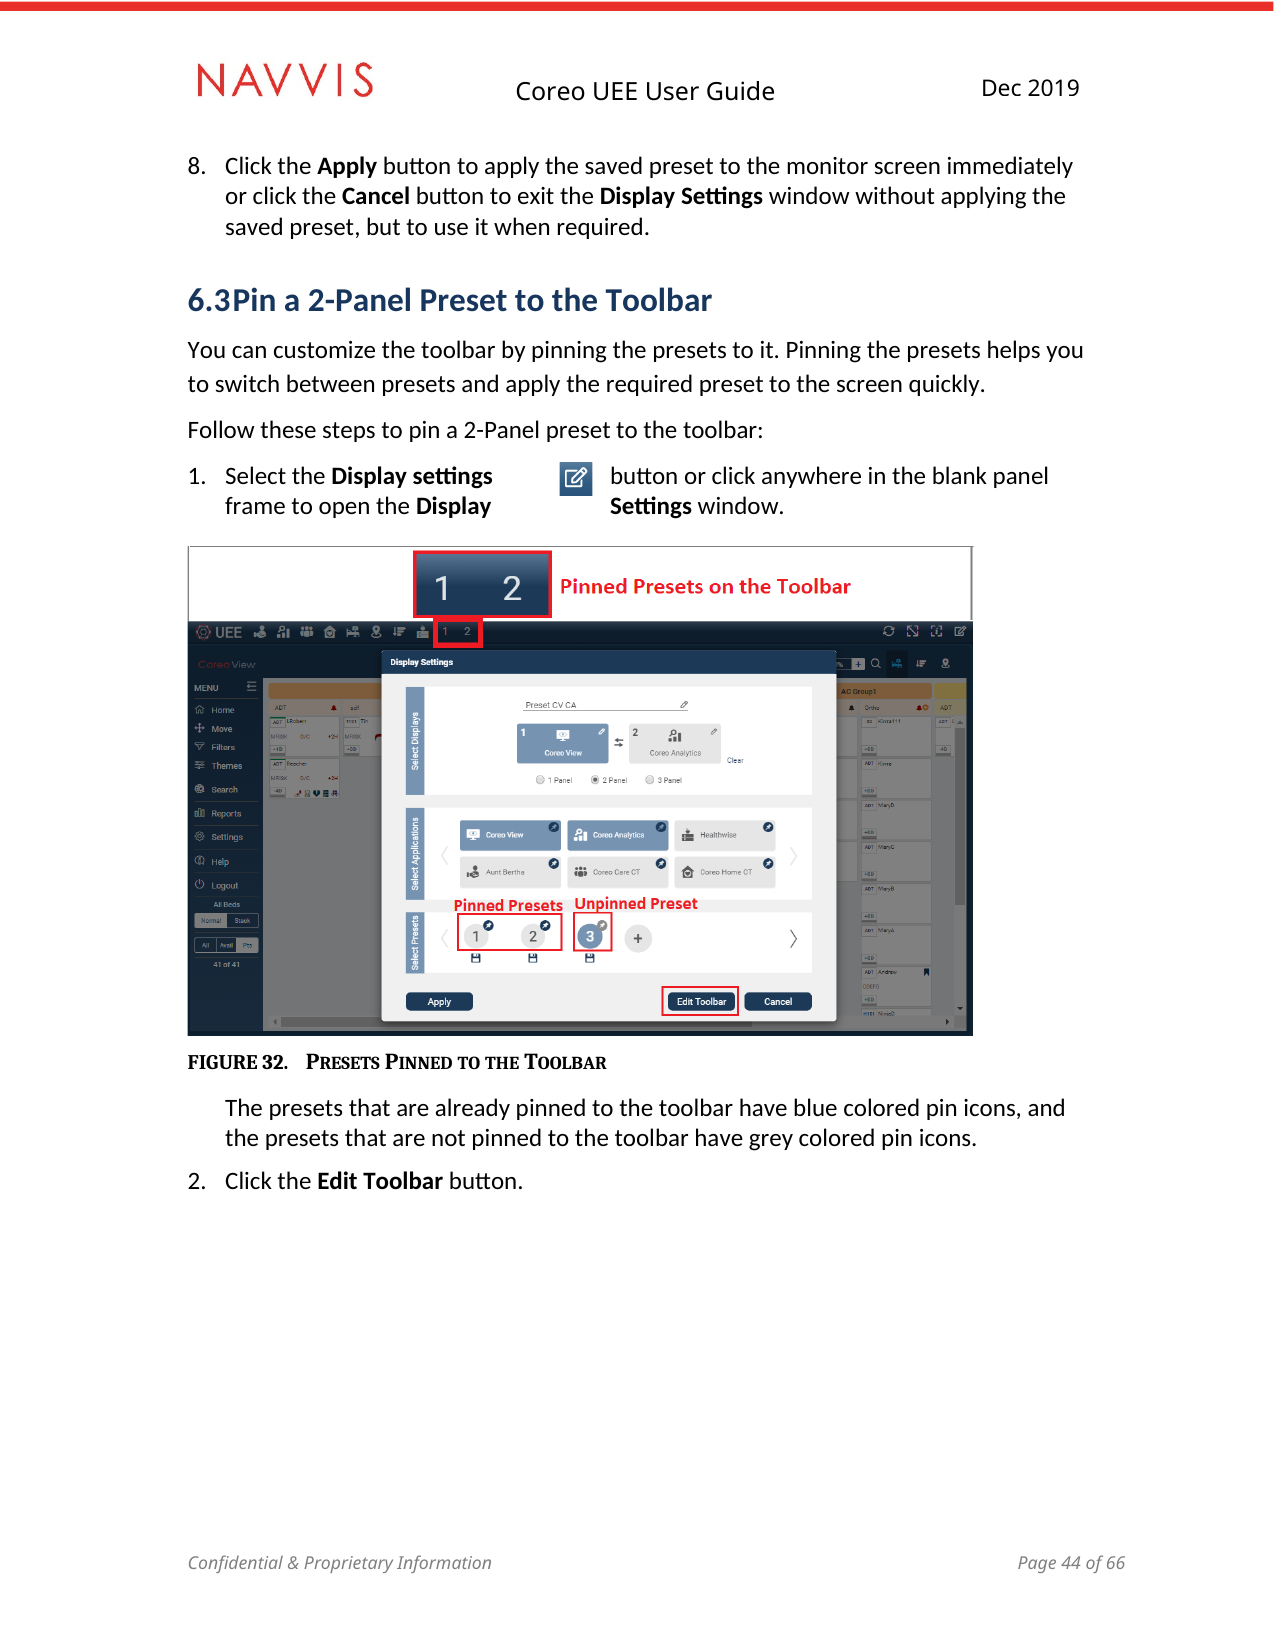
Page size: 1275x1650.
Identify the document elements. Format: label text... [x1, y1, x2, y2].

text You can customize the toolbar by pinning the presets to it. Pinning the presets helps you to switch between presets and apply the required preset to the screen quickly. [187, 334, 1087, 398]
text The presets that are already pinned to the toolbar have blue colored pin icons, and the presets that are not pinned to the toolbar have grey colored pin icons. [225, 1092, 1087, 1153]
list Select the Display settings button or click anywhere in the blank panel frame to open the Display Settings window. [187, 460, 1087, 521]
list Click the Edit Toolbar button. [187, 1165, 1087, 1196]
text Presets Pinned to the Toolbar [187, 1049, 1087, 1076]
list Click the Apply button to apply the saved preset to the monitor screen immediately or click the Cancel button to exit the Display Settings window without applying the saved preset, but to use it when required. [187, 150, 1087, 242]
text Follow these steps to pin a 2-Panel preset to the toolbar: [187, 414, 1087, 444]
picture [187, 546, 974, 1037]
picture [187, 55, 383, 104]
picture [559, 462, 593, 496]
subtitle Pin a 2-Panel Preset to the Toolbar [187, 279, 1087, 320]
